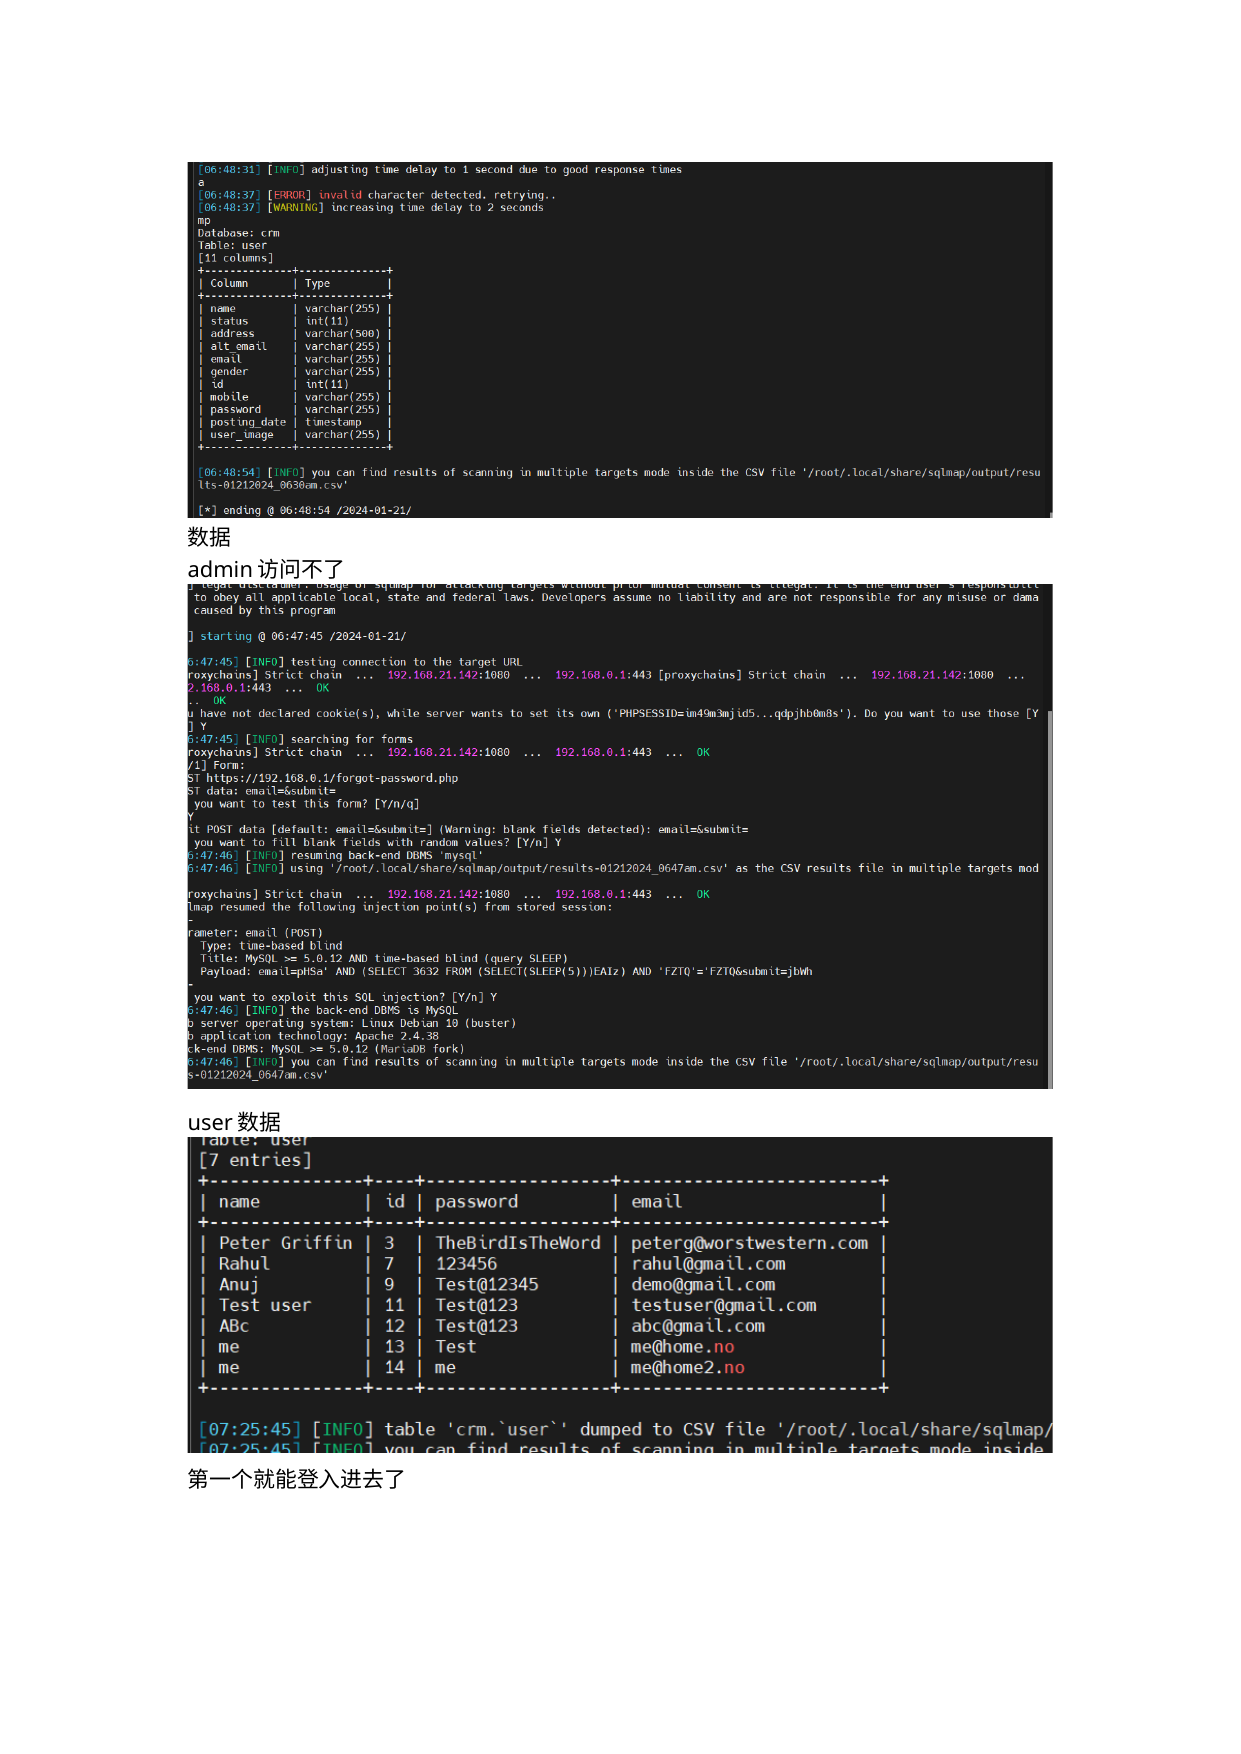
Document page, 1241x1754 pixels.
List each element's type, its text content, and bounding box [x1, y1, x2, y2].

text admin访问不了 [187, 552, 1053, 584]
picture [187, 584, 1053, 1089]
text 数据 [187, 519, 1053, 552]
text user数据 [187, 1104, 1053, 1137]
picture [187, 1137, 1053, 1453]
picture [187, 162, 1053, 518]
text 第一个就能登入进去了 [187, 1462, 1053, 1494]
